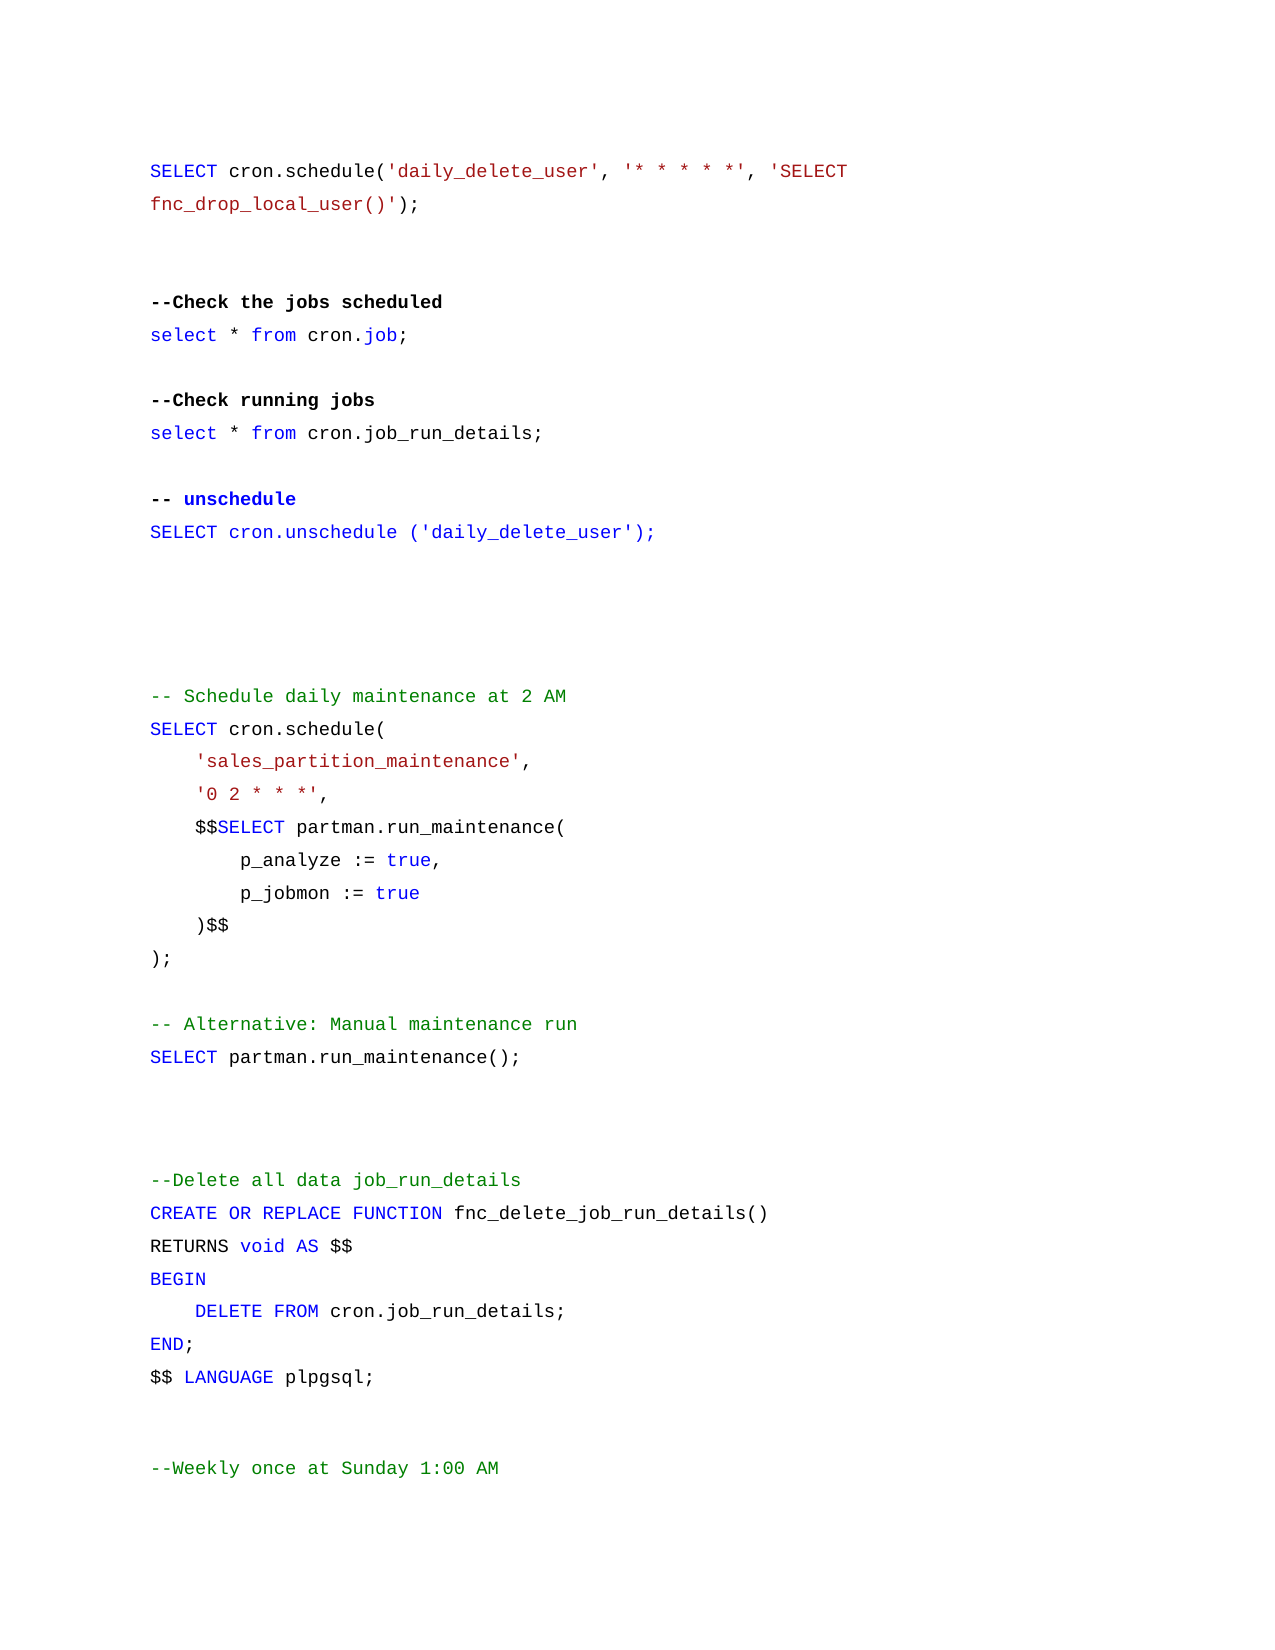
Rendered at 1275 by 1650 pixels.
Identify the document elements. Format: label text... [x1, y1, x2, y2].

text -- unschedule [150, 478, 1125, 511]
text DELETE FROM cron.job_run_details; [150, 1291, 1125, 1323]
text select * from cron.job; [150, 314, 1125, 347]
text p_jobmon := true [150, 872, 1125, 905]
text $$SELECT partman.run_maintenance( [150, 806, 1125, 839]
text --Delete all data job_run_details [150, 1159, 1125, 1192]
text '0 2 * * *', [150, 773, 1125, 806]
text SELECT cron.unschedule ('daily_delete_user'); [150, 511, 1125, 544]
text -- Schedule daily maintenance at 2 AM [150, 675, 1125, 708]
text END; [150, 1323, 1125, 1356]
text --Check the jobs scheduled [150, 281, 1125, 314]
text SELECT partman.run_maintenance(); [150, 1036, 1125, 1069]
text $$ LANGUAGE plpgsql; [150, 1356, 1125, 1389]
text -- Alternative: Manual maintenance run [150, 1003, 1125, 1036]
text SELECT cron.schedule( [150, 708, 1125, 741]
text RETURNS void AS $$ [150, 1225, 1125, 1258]
text CREATE OR REPLACE FUNCTION fnc_delete_job_run_details() [150, 1192, 1125, 1225]
text SELECT cron.schedule('daily_delete_user', '* * * * *', 'SELECT fnc_drop_local_user()'); [150, 150, 1125, 216]
text )$$ [150, 905, 1125, 937]
text --Check running jobs [150, 380, 1125, 412]
text 'sales_partition_maintenance', [150, 741, 1125, 773]
text select * from cron.job_run_details; [150, 412, 1125, 445]
text --Weekly once at Sunday 1:00 AM [150, 1447, 1125, 1480]
text ); [150, 937, 1125, 970]
text BEGIN [150, 1258, 1125, 1291]
text p_analyze := true, [150, 839, 1125, 872]
